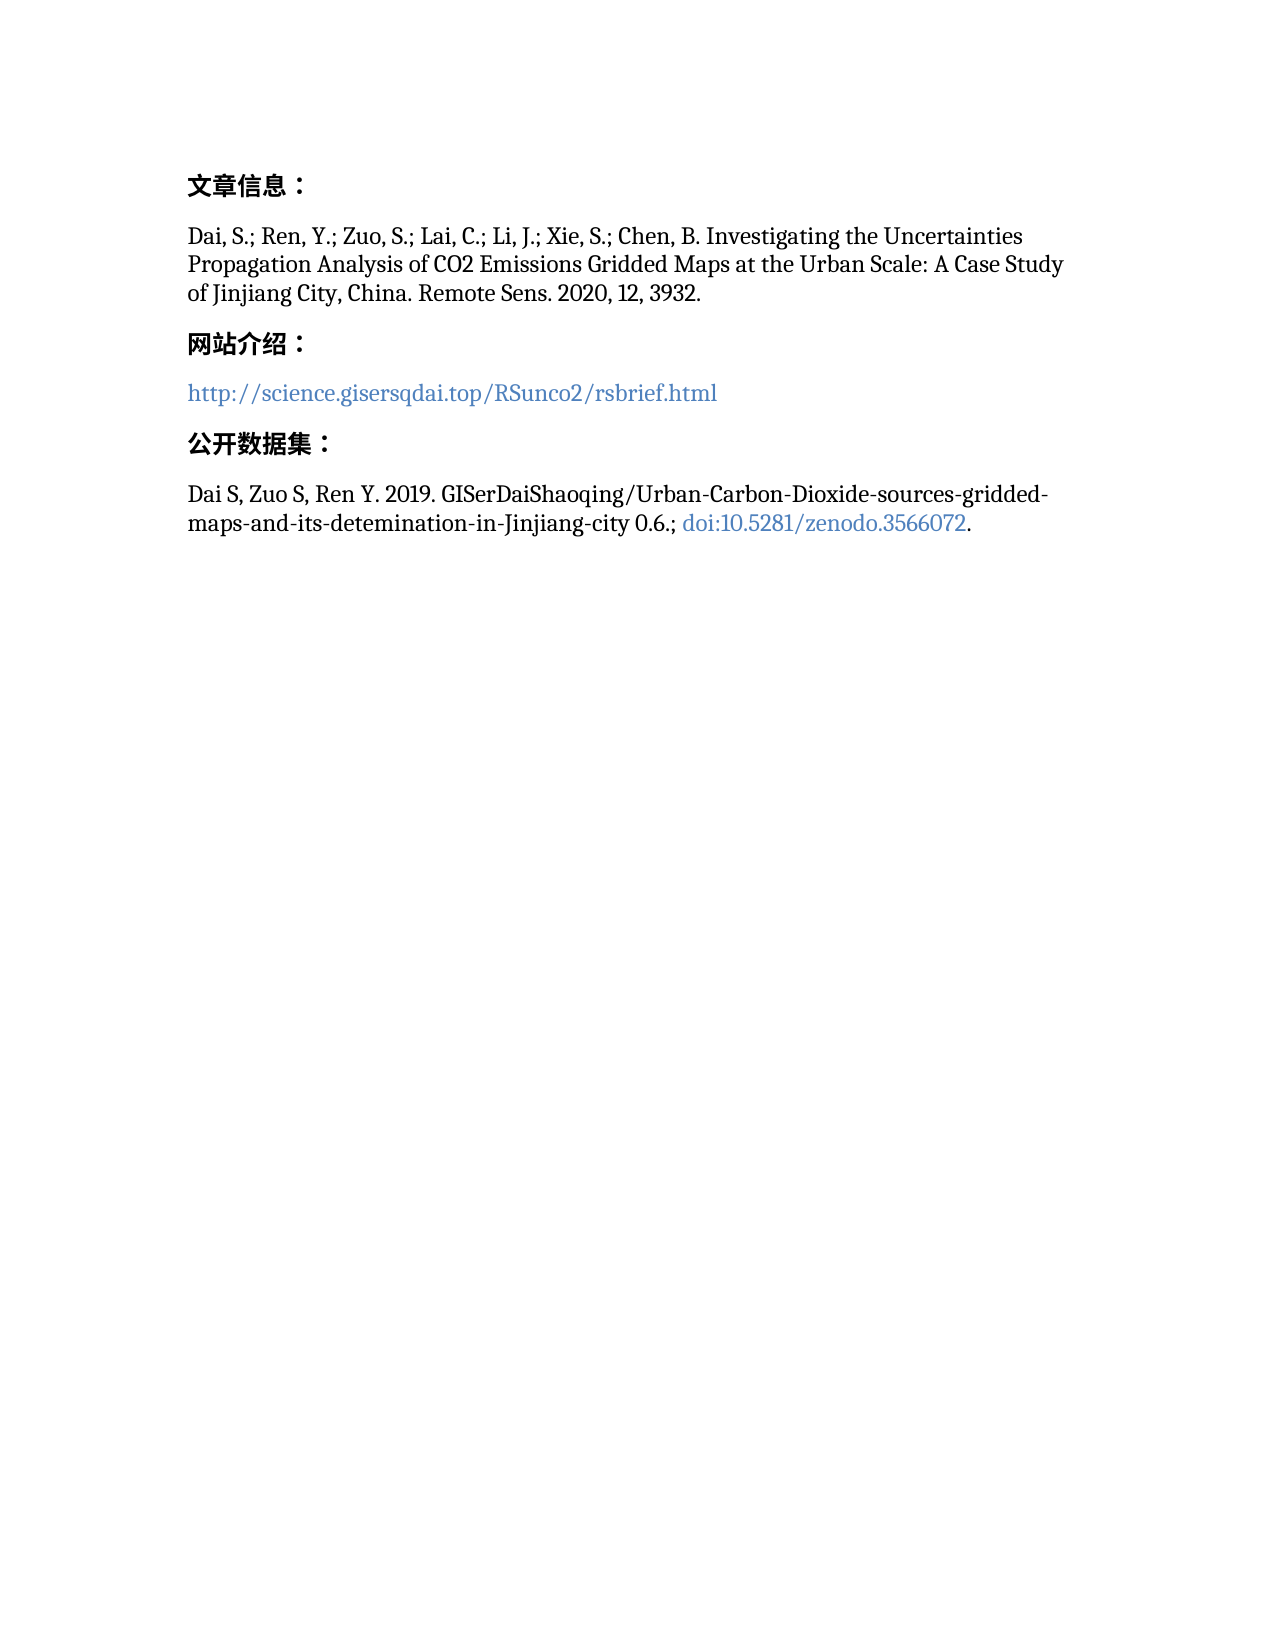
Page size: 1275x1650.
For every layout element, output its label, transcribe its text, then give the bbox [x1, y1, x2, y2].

text http://science.gisersqdai.top/RSunco2/rsbrief.html [187, 379, 1087, 408]
text 文章信息： [187, 169, 1087, 203]
text 公开数据集： [187, 427, 1087, 461]
text Dai, S.; Ren, Y.; Zuo, S.; Lai, C.; Li, J.; Xie, S.; Chen, B. Investigating the Uncertainties Propagation Analysis of CO2 Emissions Gridded Maps at the Urban Scale: A Case Study of Jinjiang City, China. Remote Sens. 2020, 12, 3932. [187, 222, 1087, 308]
text 网站介绍： [187, 327, 1087, 361]
text Dai S, Zuo S, Ren Y. 2019. GISerDaiShaoqing/Urban-Carbon-Dioxide-sources-gridded-maps-and-its-detemination-in-Jinjiang-city 0.6.; doi:10.5281/zenodo.3566072. [187, 480, 1087, 537]
